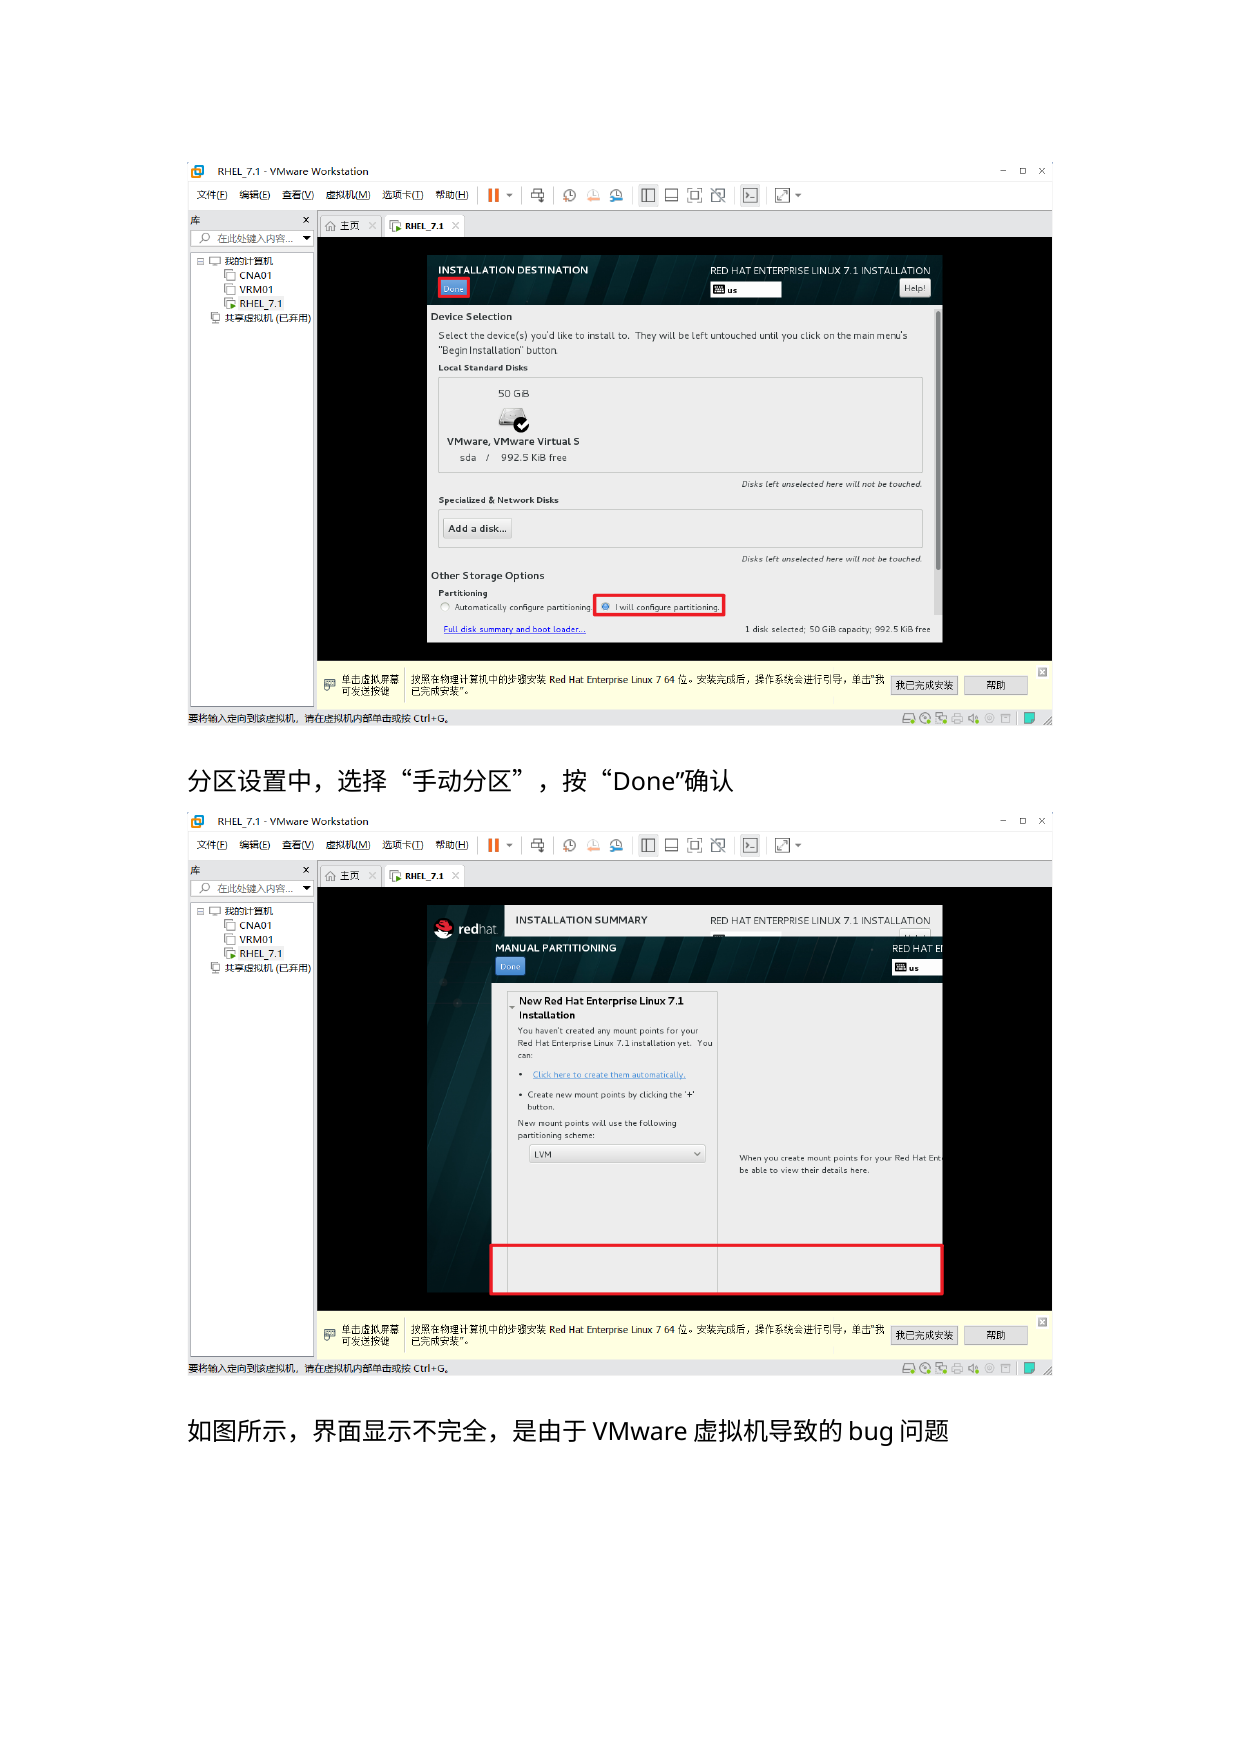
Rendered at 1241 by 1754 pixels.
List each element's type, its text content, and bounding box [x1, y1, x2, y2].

text 如图所示，界面显示不完全，是由于VMware虚拟机导致的bug问题 [187, 1397, 1053, 1462]
picture [187, 812, 1053, 1376]
text 分区设置中，选择“手动分区”，按“Done”确认 [187, 747, 1053, 812]
picture [187, 162, 1053, 726]
